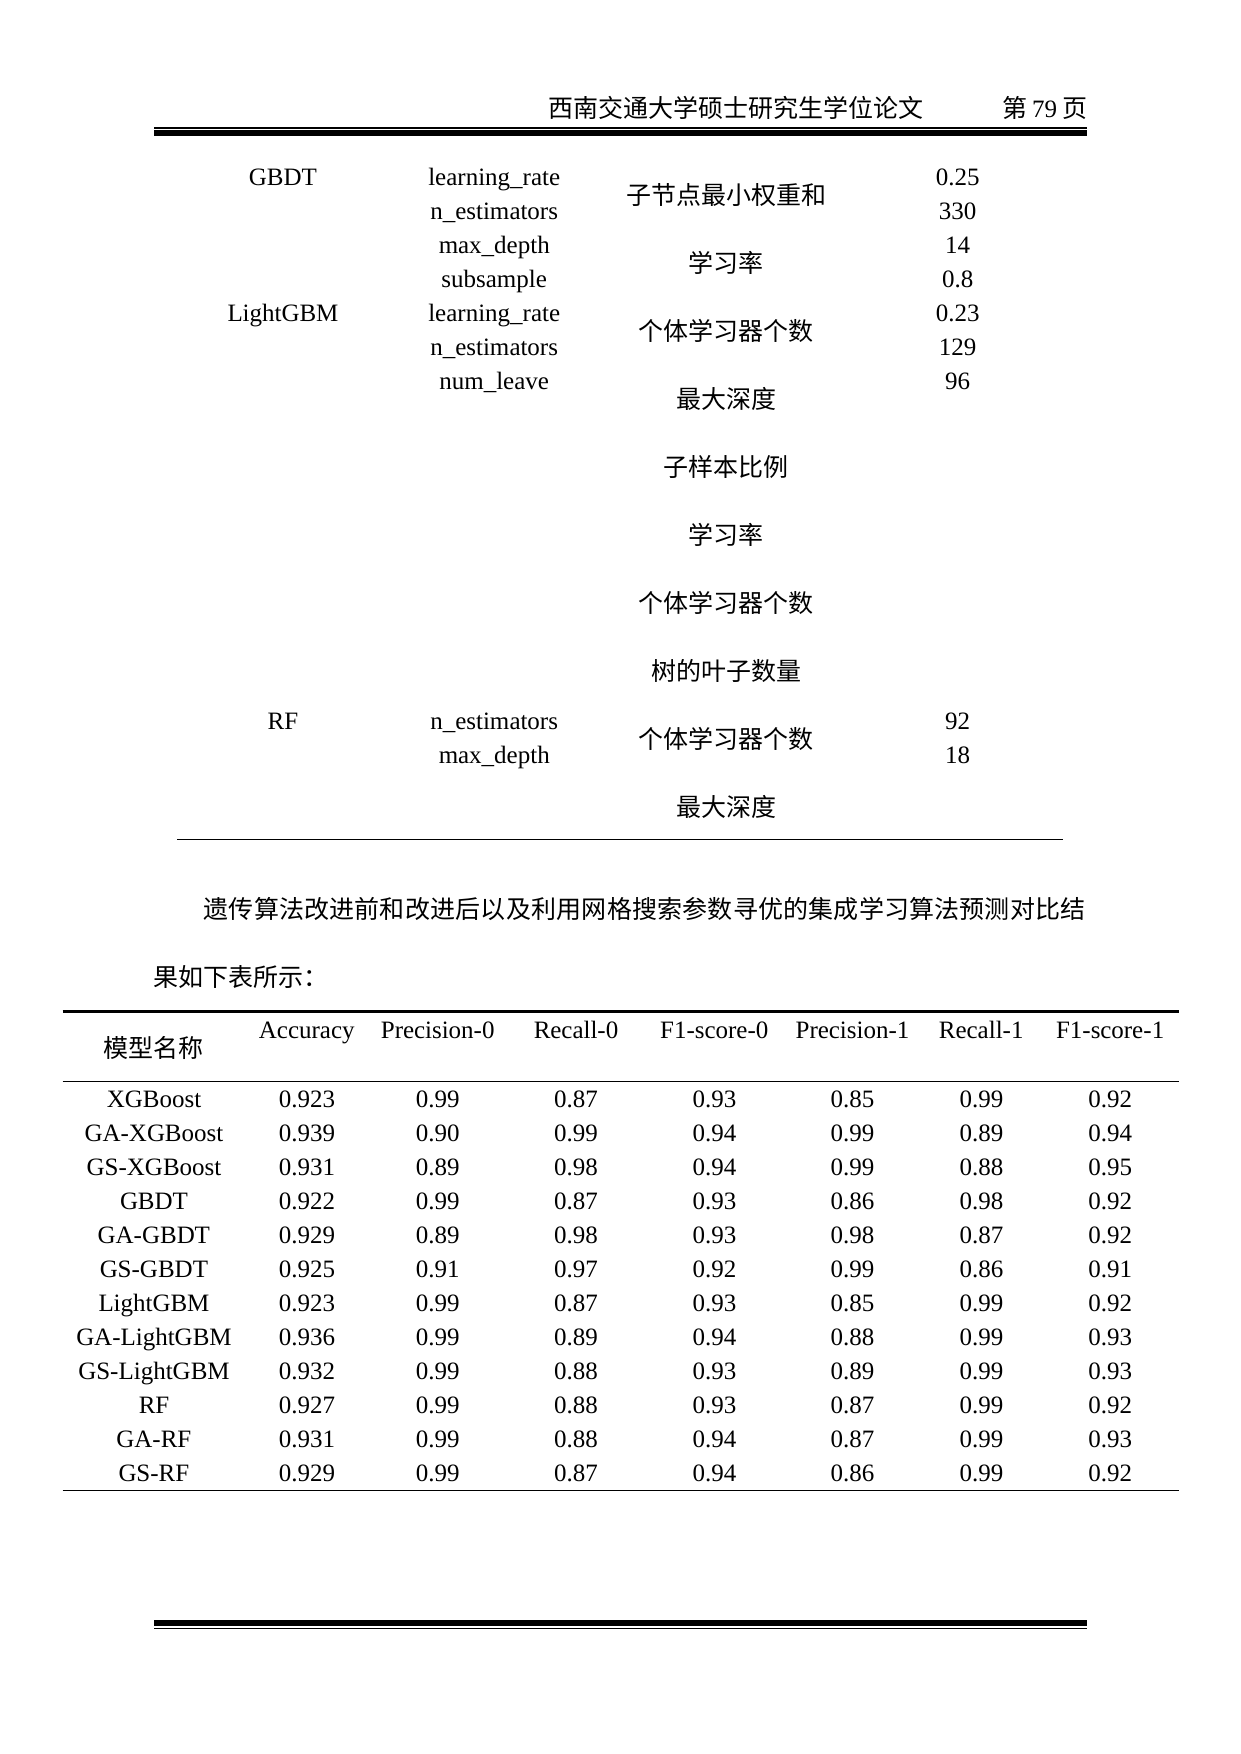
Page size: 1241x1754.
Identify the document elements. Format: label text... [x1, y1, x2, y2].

table_header Precision-0 [368, 1013, 507, 1081]
table_cell 92 18 [852, 703, 1063, 839]
table_cell 0.87 0.99 0.98 0.87 0.98 0.97 0.87 0.89 0.88 0.88 0.88 0.87 [507, 1082, 645, 1489]
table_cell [389, 160, 599, 703]
text 遗传算法改进前和改进后以及利用网格搜索参数寻优的集成学习算法预测对比结果如下表所示： [153, 874, 1087, 1010]
table_header F1-score-1 [1041, 1013, 1179, 1081]
table_cell XGBoost GA-XGBoost GS-XGBoost GBDT GA-GBDT GS-GBDT LightGBM GA-LightGBM GS-LightGBM RF GA-RF GS-RF [63, 1082, 245, 1489]
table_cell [852, 160, 1063, 703]
table_cell 0.92 0.94 0.95 0.92 0.92 0.91 0.92 0.93 0.93 0.92 0.93 0.92 [1041, 1082, 1179, 1489]
table_header 模型名称 [63, 1013, 245, 1081]
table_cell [600, 160, 852, 703]
table_cell 0.93 0.94 0.94 0.93 0.93 0.92 0.93 0.94 0.93 0.93 0.94 0.94 [645, 1082, 783, 1489]
table_cell 0.99 0.90 0.89 0.99 0.89 0.91 0.99 0.99 0.99 0.99 0.99 0.99 [368, 1082, 507, 1489]
table_cell n_estimators max_depth [389, 703, 599, 839]
table_cell 0.99 0.89 0.88 0.98 0.87 0.86 0.99 0.99 0.99 0.99 0.99 0.99 [921, 1082, 1041, 1489]
table_header Accuracy [245, 1013, 368, 1081]
table_header F1-score-0 [645, 1013, 783, 1081]
table_cell 0.85 0.99 0.99 0.86 0.98 0.99 0.85 0.88 0.89 0.87 0.87 0.86 [783, 1082, 921, 1489]
table_cell RF [177, 703, 388, 839]
table_cell 0.923 0.939 0.931 0.922 0.929 0.925 0.923 0.936 0.932 0.927 0.931 0.929 [245, 1082, 368, 1489]
table_cell 个体学习器个数 最大深度 [600, 703, 852, 839]
table_header Precision-1 [783, 1013, 921, 1081]
table_header Recall-0 [507, 1013, 645, 1081]
table_header Recall-1 [921, 1013, 1041, 1081]
table_cell GBDT LightGBM [177, 160, 388, 703]
